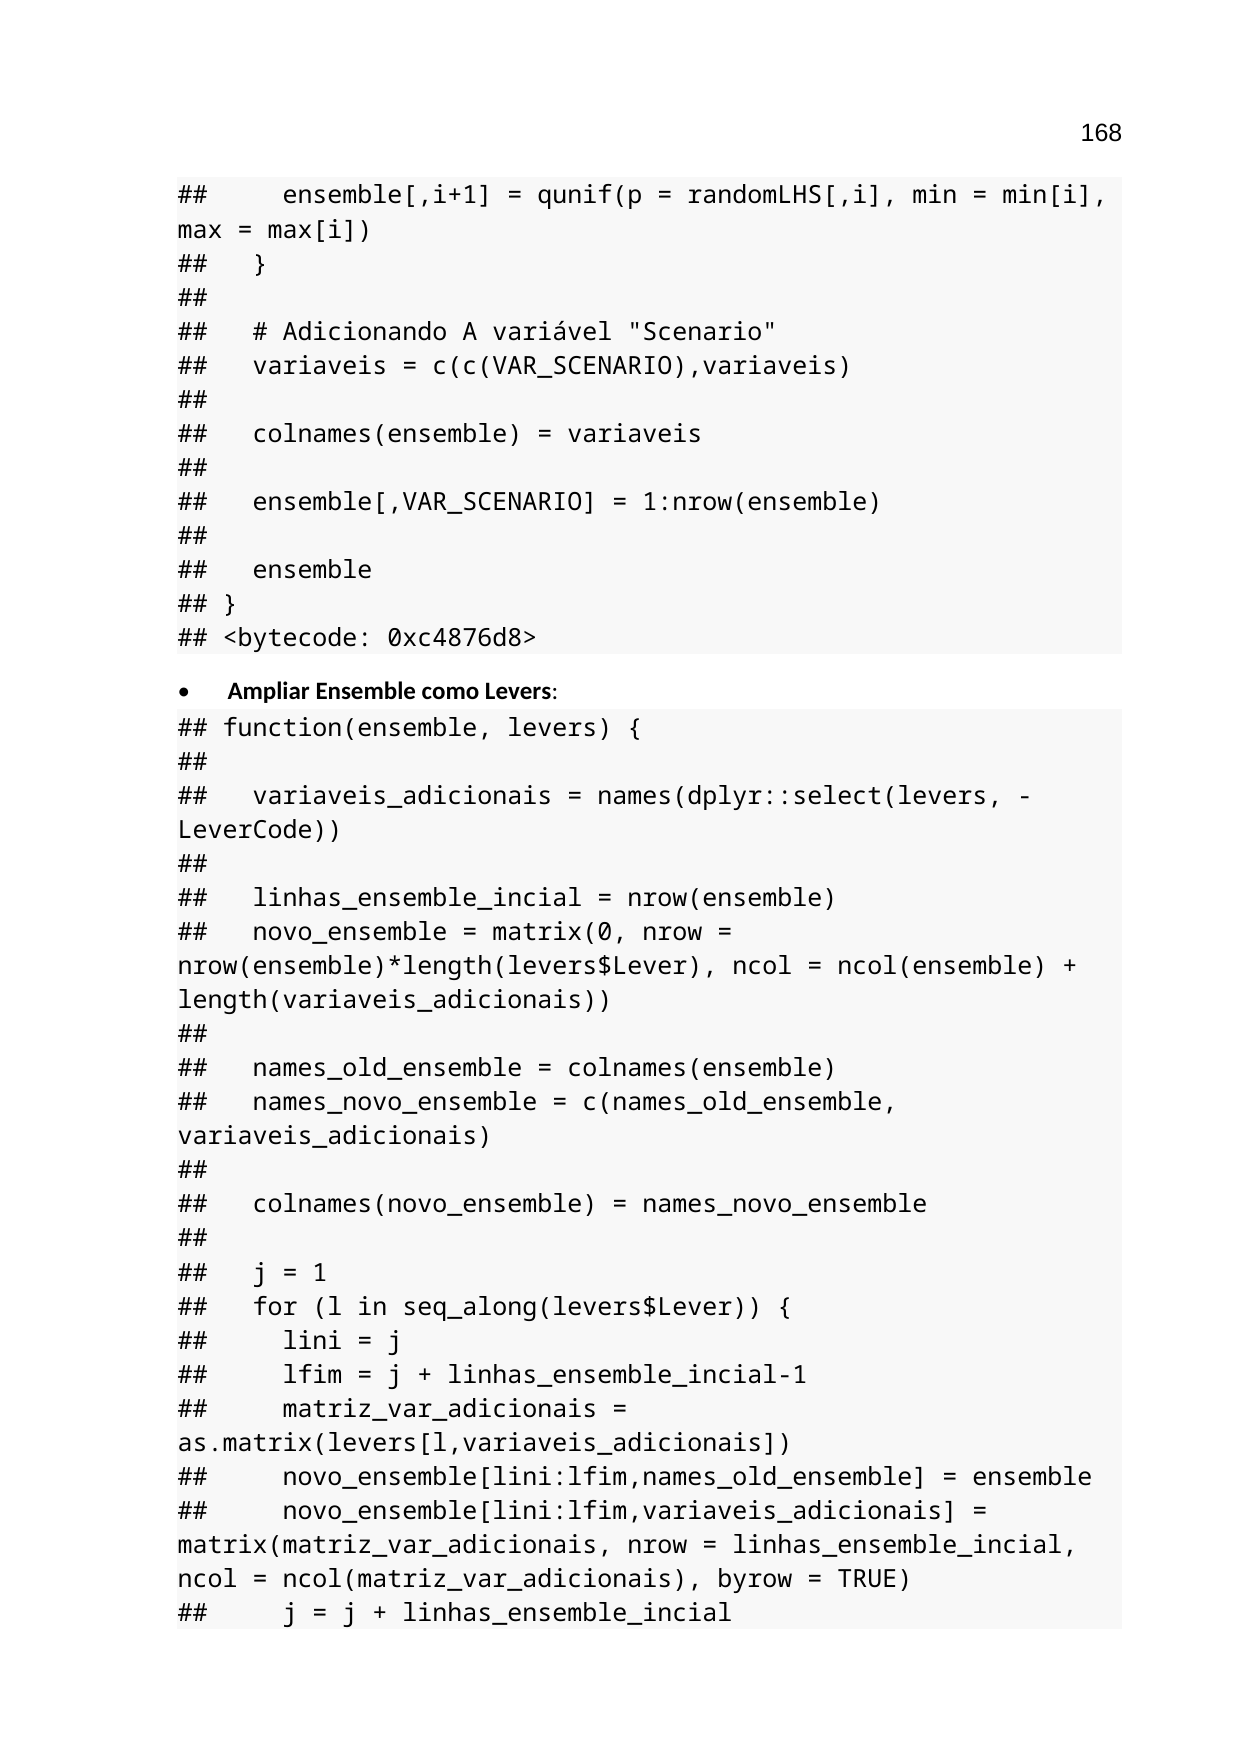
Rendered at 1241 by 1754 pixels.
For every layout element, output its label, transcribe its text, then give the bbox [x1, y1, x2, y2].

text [177, 177, 1122, 654]
list Ampliar Ensemble como Levers: [177, 675, 1122, 705]
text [177, 709, 1122, 1629]
